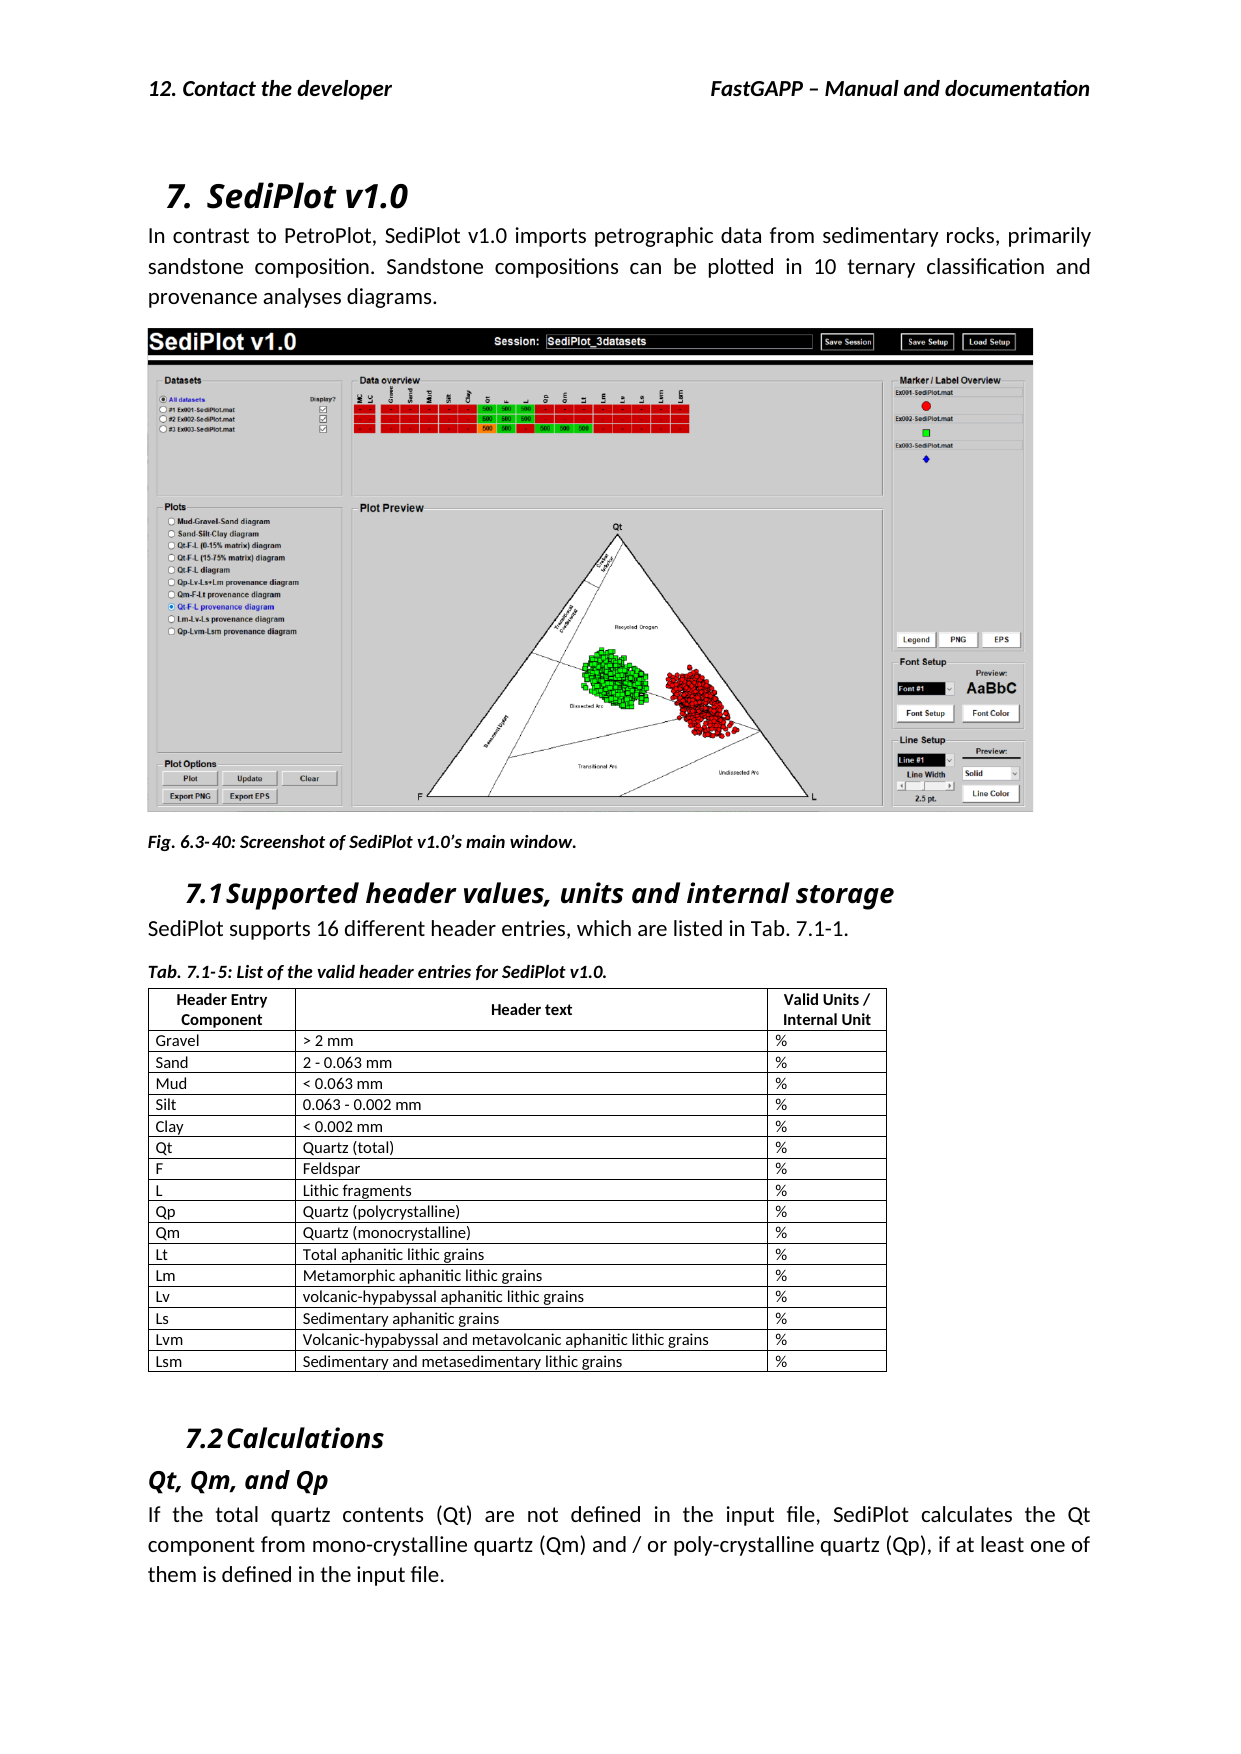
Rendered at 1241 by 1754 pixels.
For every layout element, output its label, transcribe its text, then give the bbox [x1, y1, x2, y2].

subtitle SediPlot v1.0 [165, 173, 1093, 218]
table_cell % [768, 1159, 886, 1179]
subtitle Qt, Qm, and Qp [148, 1463, 1093, 1497]
table_cell Ls [149, 1308, 295, 1328]
text If the total quartz contents (Qt) are not defined in the input file, SediPlot calculates the Qt component from mono-crystalline quartz (Qm) and / or poly-crystalline quartz (Qp), if at least one of them is defined in the input file. [148, 1500, 1093, 1588]
table_cell % [768, 1052, 886, 1072]
table_cell 2 - 0.063 mm [296, 1052, 767, 1072]
table_cell % [768, 1330, 886, 1350]
table_cell Silt [149, 1095, 295, 1115]
table_cell Lt [149, 1244, 295, 1264]
table_cell L [149, 1180, 295, 1200]
table_cell Quartz (polycrystalline) [296, 1201, 767, 1222]
table_cell % [768, 1180, 886, 1200]
table_cell Qm [149, 1223, 295, 1243]
table_cell % [768, 1095, 886, 1115]
table_cell Volcanic-hypabyssal and metavolcanic aphanitic lithic grains [296, 1330, 767, 1350]
table_cell % [768, 1201, 886, 1222]
table_cell Lsm [149, 1351, 295, 1371]
table_cell % [768, 1244, 886, 1264]
table_cell Metamorphic aphanitic lithic grains [296, 1265, 767, 1286]
table_cell % [768, 1265, 886, 1286]
table_cell % [768, 1223, 886, 1243]
picture [147, 328, 1034, 812]
table_cell Total aphanitic lithic grains [296, 1244, 767, 1264]
table_cell Quartz (total) [296, 1137, 767, 1158]
table_cell Feldspar [296, 1159, 767, 1179]
table_cell % [768, 1287, 886, 1307]
table_cell Sedimentary and metasedimentary lithic grains [296, 1351, 767, 1371]
table_cell % [768, 1308, 886, 1328]
table_cell Lv [149, 1287, 295, 1307]
table_cell < 0.002 mm [296, 1116, 767, 1136]
table_cell % [768, 1073, 886, 1093]
table_cell Sedimentary aphanitic grains [296, 1308, 767, 1328]
table_cell Qt [149, 1137, 295, 1158]
table_cell Gravel [149, 1031, 295, 1051]
table_header Header text [296, 989, 767, 1029]
table_cell < 0.063 mm [296, 1073, 767, 1093]
table_cell Qp [149, 1201, 295, 1222]
table_cell Lvm [149, 1330, 295, 1350]
subtitle Supported header values, units and internal storage [185, 874, 1093, 911]
table_cell Quartz (monocrystalline) [296, 1223, 767, 1243]
table_cell % [768, 1031, 886, 1051]
text SediPlot supports 16 different header entries, which are listed in Tab. 7.1-1. [148, 914, 1093, 942]
table_cell % [768, 1116, 886, 1136]
table_cell volcanic-hypabyssal aphanitic lithic grains [296, 1287, 767, 1307]
table_cell Clay [149, 1116, 295, 1136]
table_header Valid Units / Internal Unit [768, 989, 886, 1029]
table_cell F [149, 1159, 295, 1179]
table_header Header Entry Component [149, 989, 295, 1029]
table_cell Lithic fragments [296, 1180, 767, 1200]
text In contrast to PetroPlot, SediPlot v1.0 imports petrographic data from sedimentary rocks, primarily sandstone composition. Sandstone compositions can be plotted in 10 ternary classification and provenance analyses diagrams. [148, 222, 1093, 310]
subtitle Calculations [185, 1419, 1093, 1456]
table_cell > 2 mm [296, 1031, 767, 1051]
table_cell Mud [149, 1073, 295, 1093]
table_cell Lm [149, 1265, 295, 1286]
table_cell 0.063 - 0.002 mm [296, 1095, 767, 1115]
table_cell % [768, 1351, 886, 1371]
table_cell Sand [149, 1052, 295, 1072]
table_cell % [768, 1137, 886, 1158]
